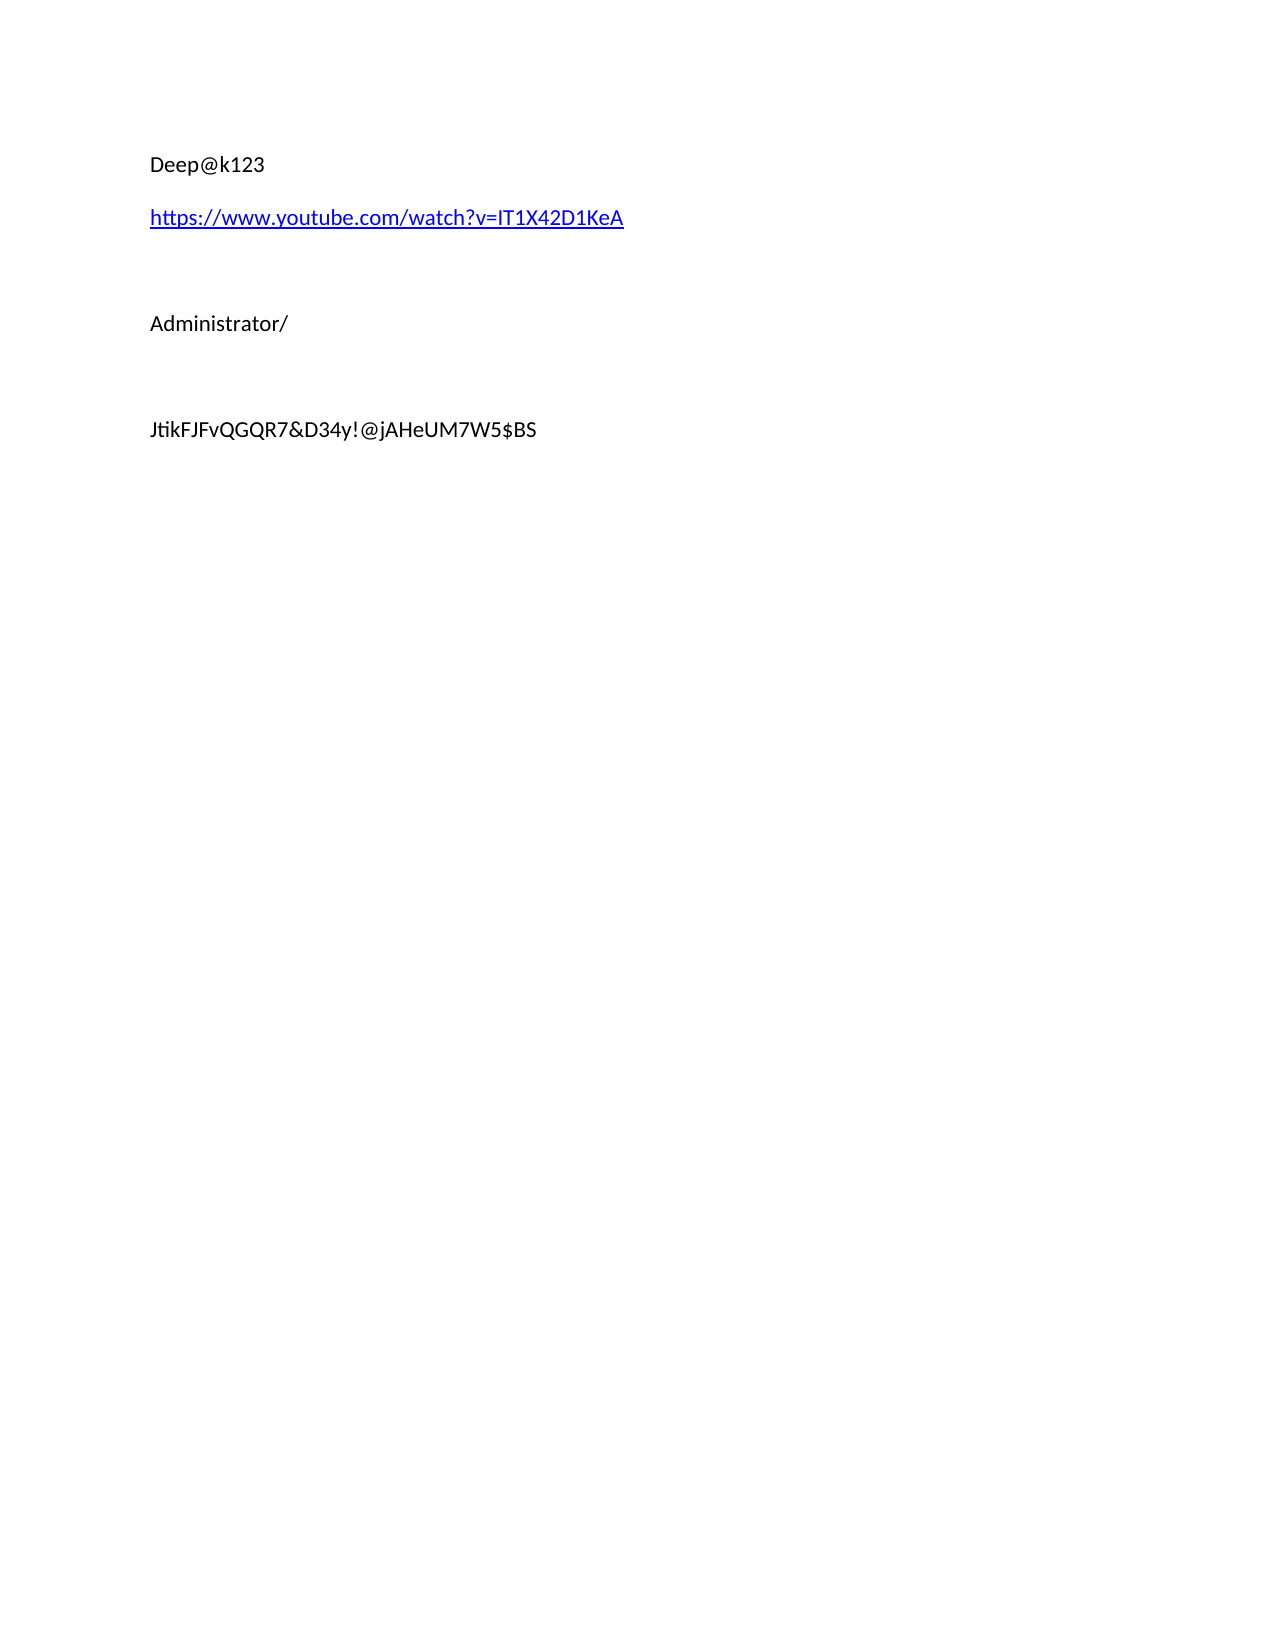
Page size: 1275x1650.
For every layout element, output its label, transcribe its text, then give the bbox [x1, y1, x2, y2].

text JtikFJFvQGQR7&D34y!@jAHeUM7W5$BS [150, 415, 1125, 443]
text Administrator/ [150, 309, 1125, 337]
text https://www.youtube.com/watch?v=IT1X42D1KeA [150, 203, 1125, 231]
text Deep@k123 [150, 150, 1125, 178]
